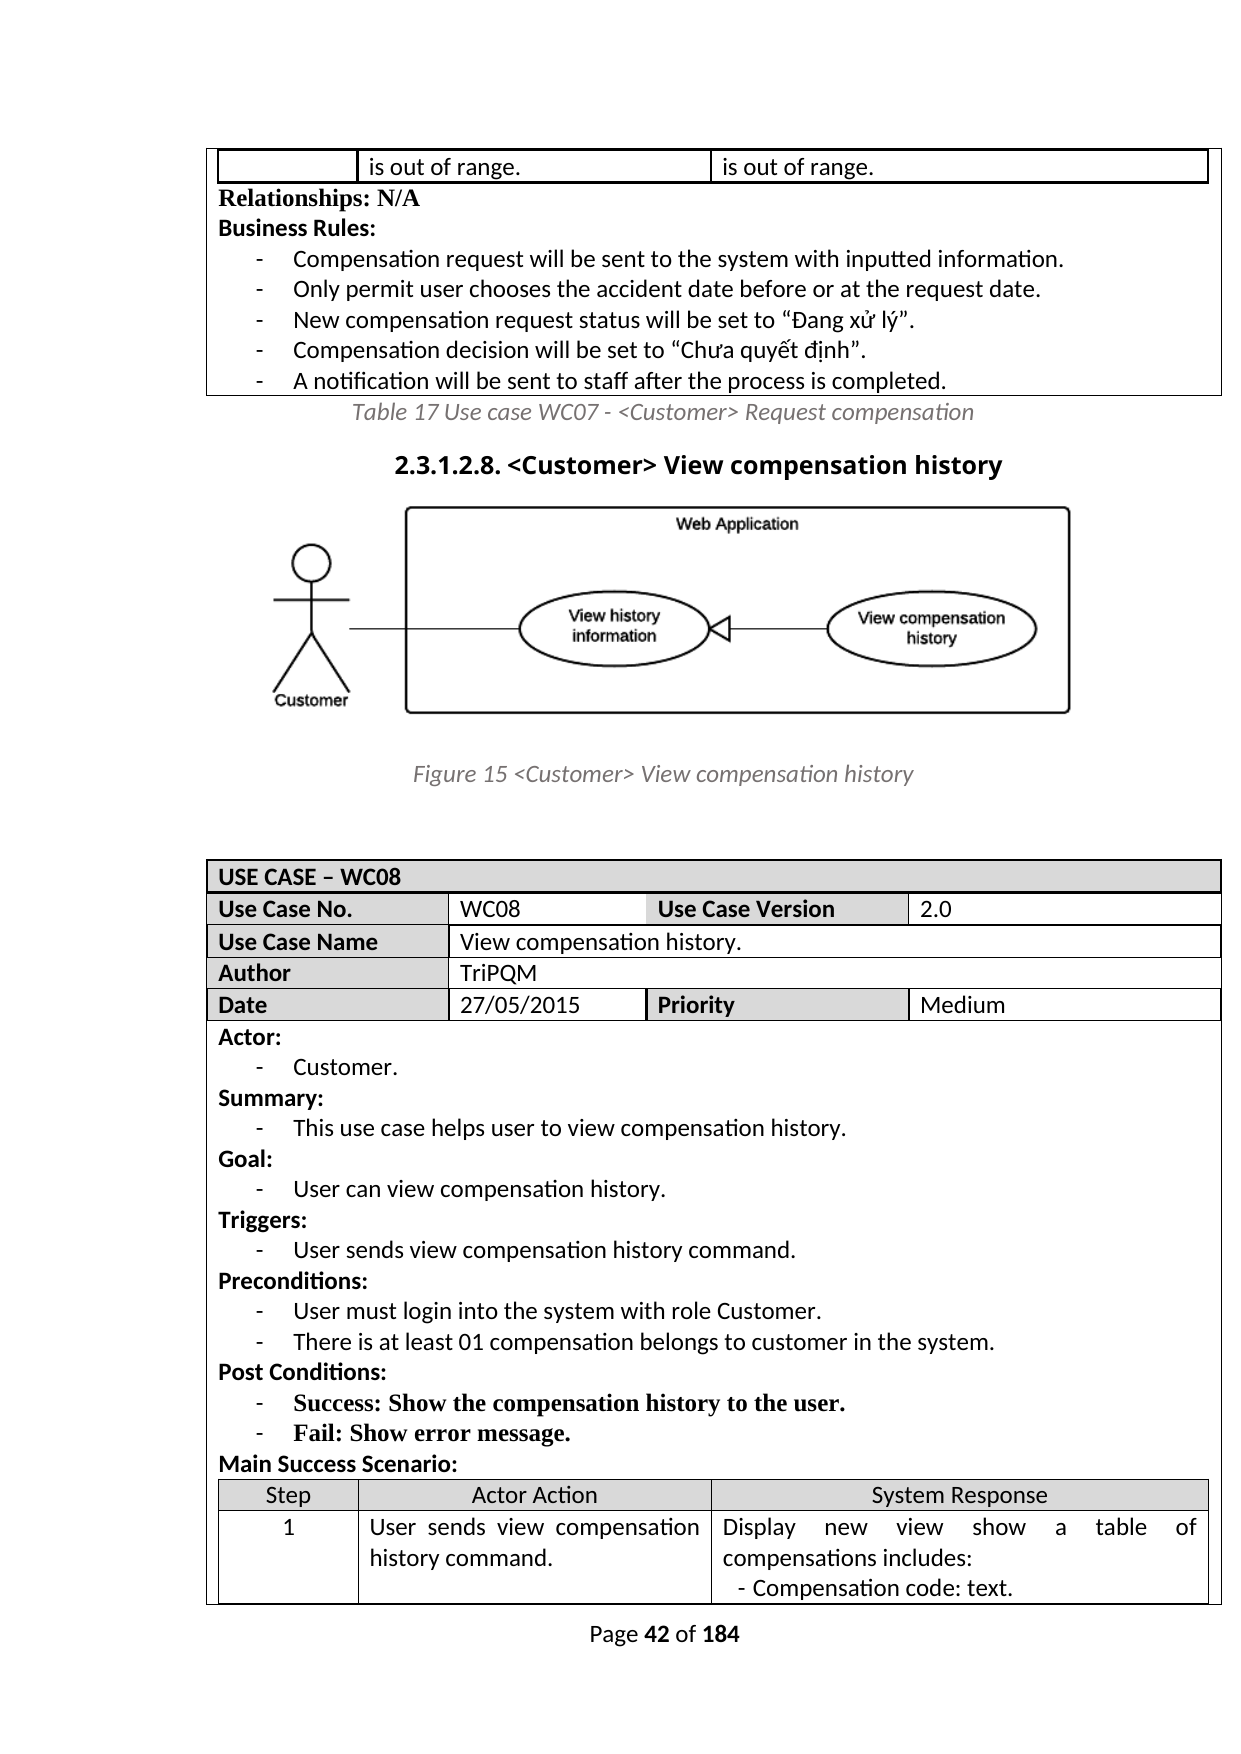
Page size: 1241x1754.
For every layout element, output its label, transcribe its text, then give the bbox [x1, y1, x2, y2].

table_cell Medium [910, 989, 1220, 1020]
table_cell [207, 1021, 1221, 1604]
table_cell WC08 [449, 894, 646, 924]
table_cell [207, 149, 1221, 395]
table_cell View compensation history. [450, 926, 1220, 957]
subtitle <Customer> View compensation history [394, 448, 1122, 482]
table_header USE CASE – WC08 [208, 861, 1220, 891]
table_cell Author [207, 958, 448, 988]
table_cell Date [208, 989, 448, 1020]
table_cell Use Case Version [646, 894, 908, 924]
table_cell 27/05/2015 [450, 989, 645, 1020]
table_cell TriPQM [449, 958, 1221, 988]
picture [237, 484, 1092, 739]
table_cell Use Case No. [207, 894, 448, 924]
table_cell 2.0 [909, 894, 1221, 924]
table_cell Priority [648, 989, 908, 1020]
table_cell Use Case Name [208, 925, 448, 957]
